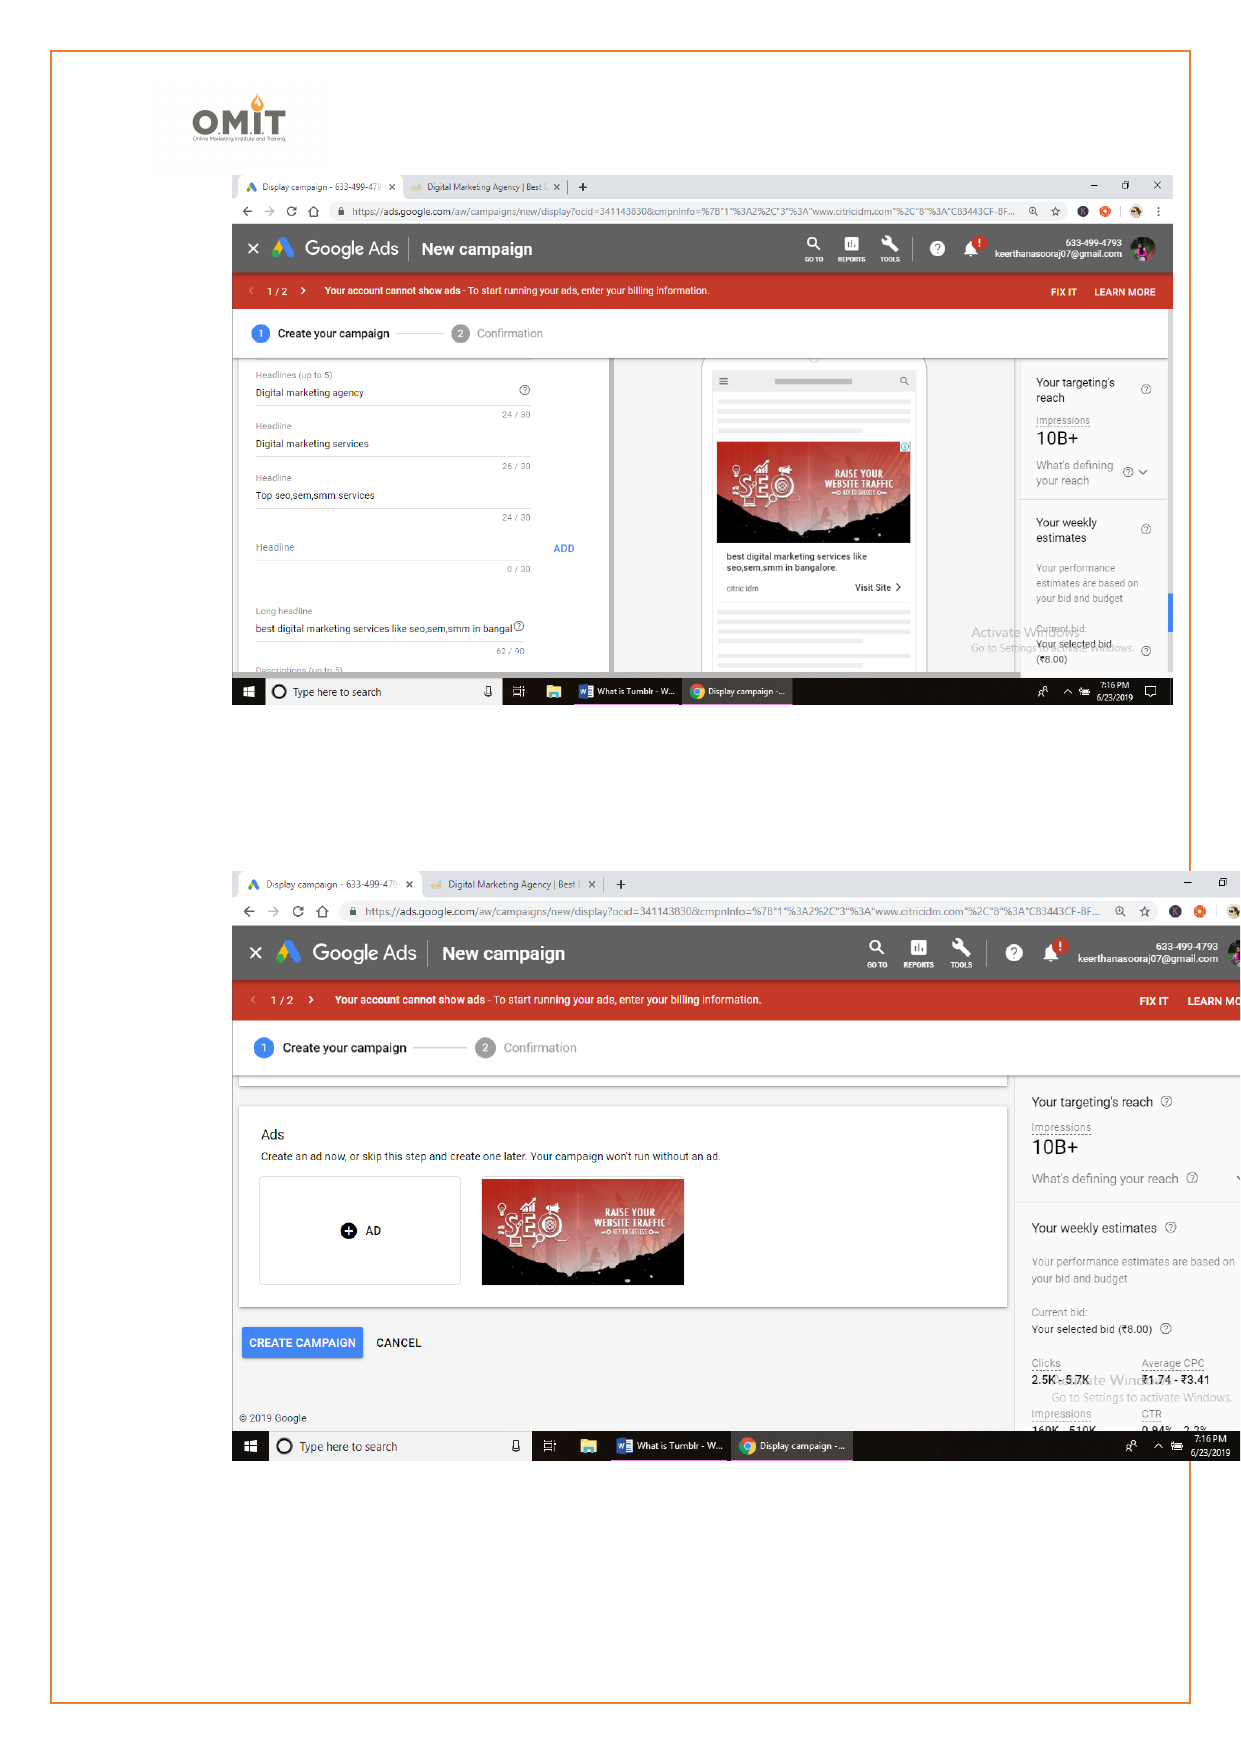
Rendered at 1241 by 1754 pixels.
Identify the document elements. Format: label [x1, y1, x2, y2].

picture [232, 871, 1241, 1461]
picture [150, 73, 1173, 705]
